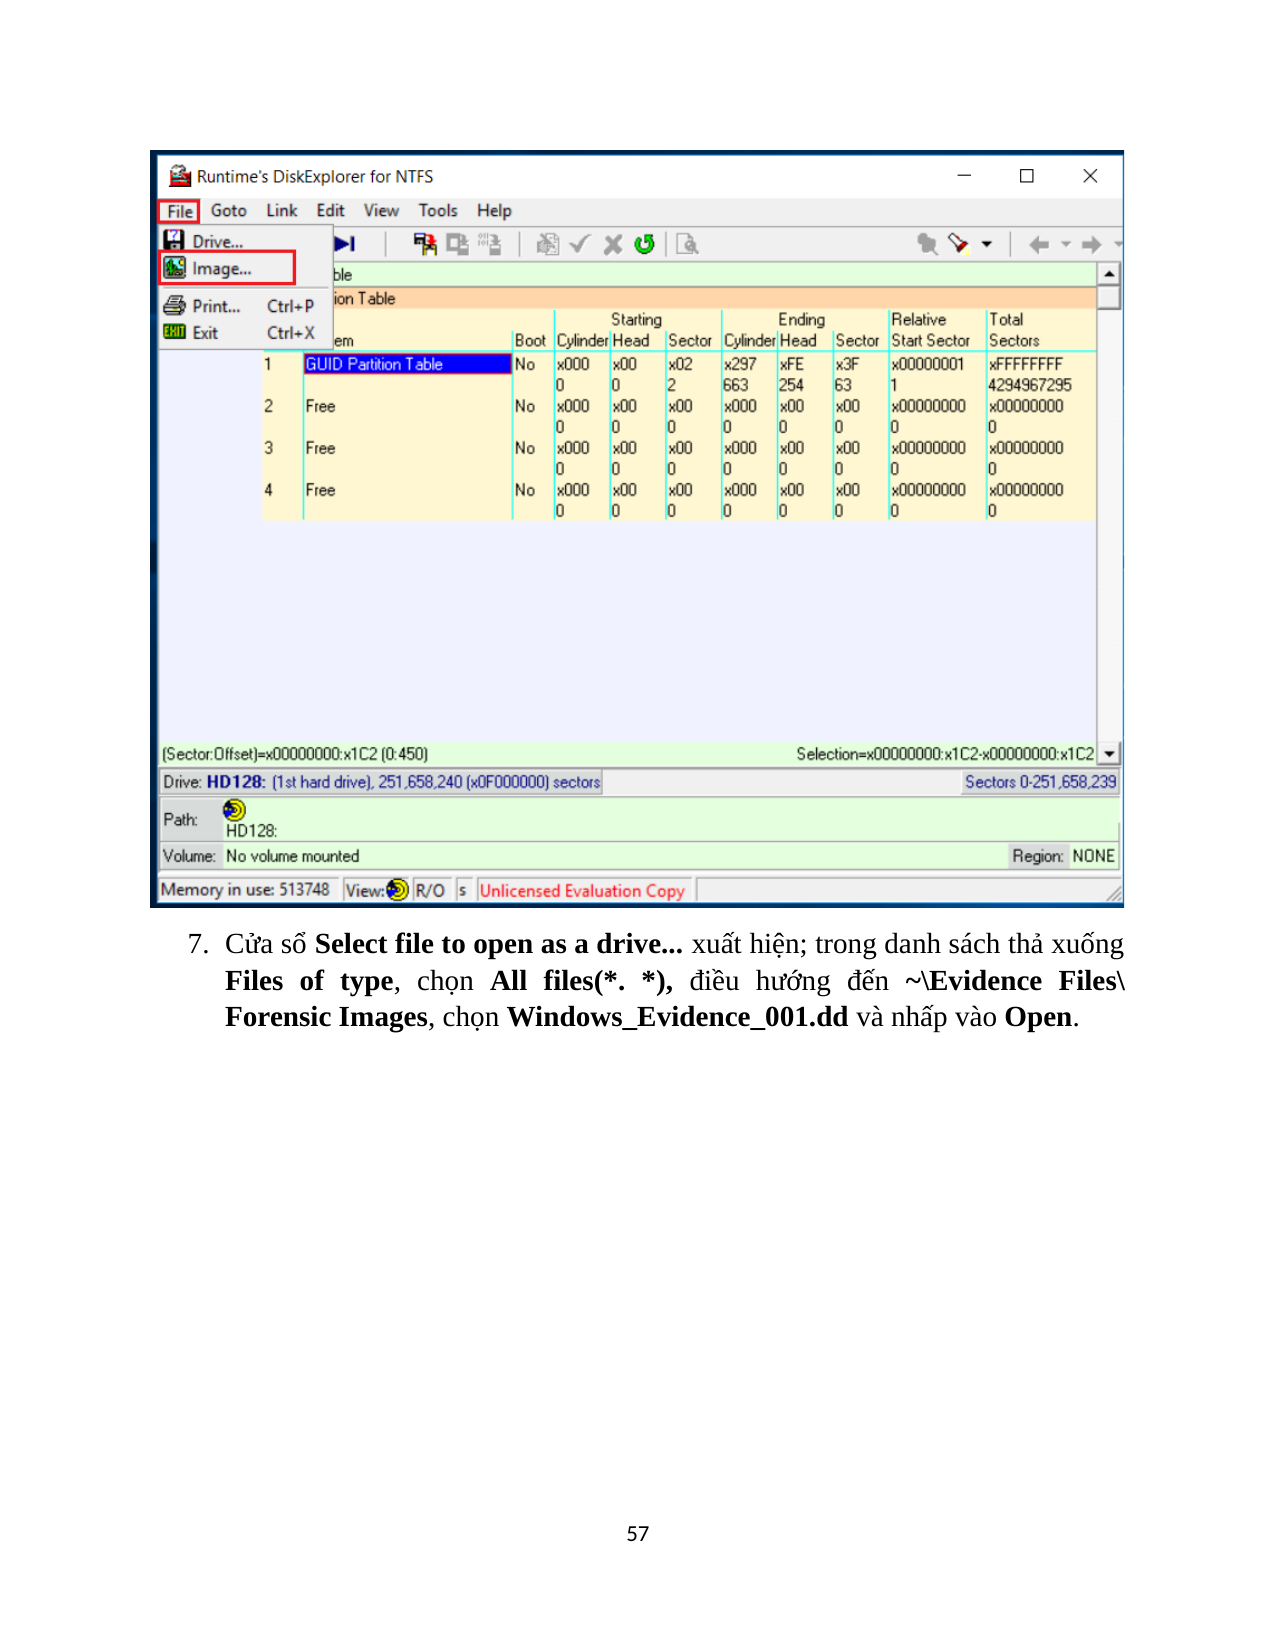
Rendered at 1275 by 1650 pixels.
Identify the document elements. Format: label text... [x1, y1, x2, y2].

picture [150, 150, 1125, 908]
list Cửa sổ Select file to open as a drive... xuất hiện; trong danh sách thả xuống Files of type, chọn All files(*. *), điều hướng đến ~\Evidence Files\Forensic Images, chọn Windows_Evidence_001.dd và nhấp vào Open. [187, 927, 1125, 1032]
